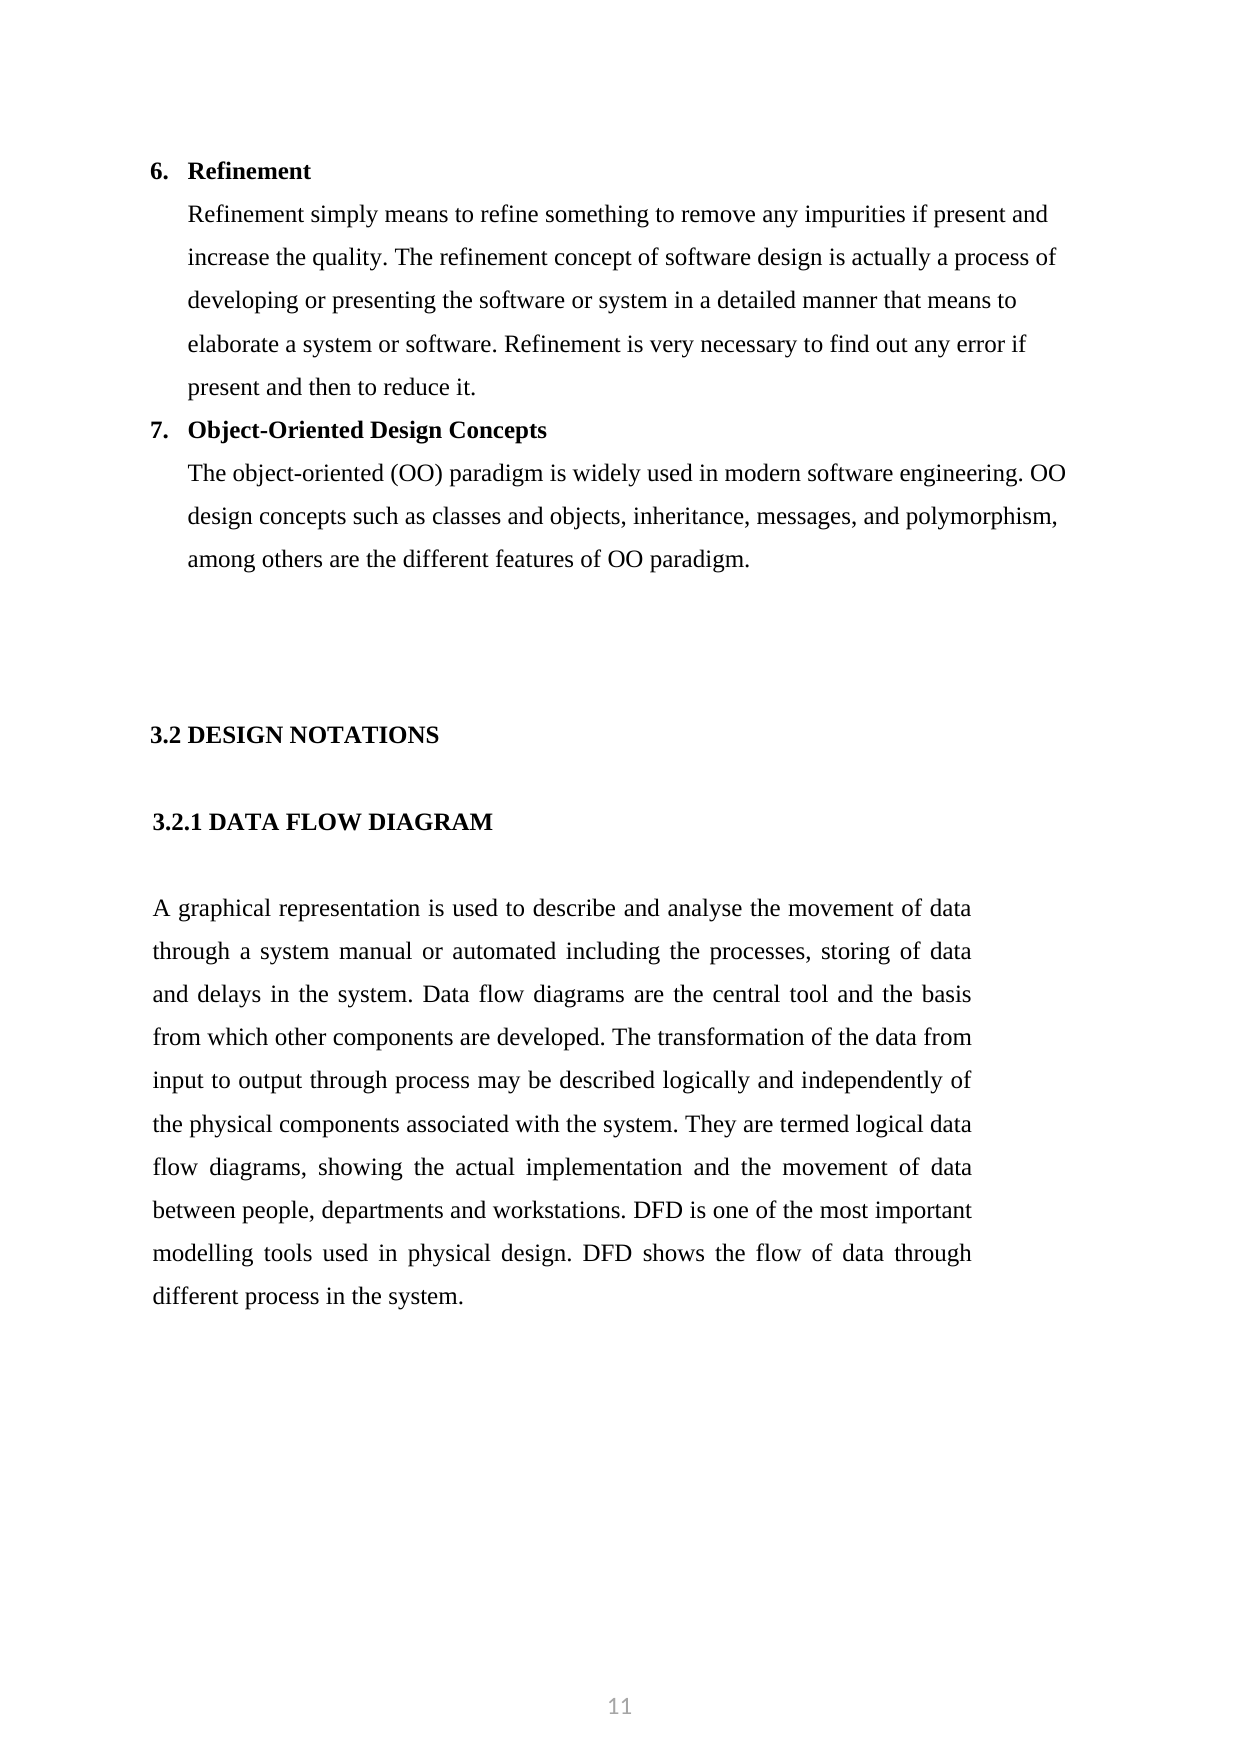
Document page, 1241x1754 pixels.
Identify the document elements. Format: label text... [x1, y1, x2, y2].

text 3.2 DESIGN NOTATIONS [150, 721, 973, 749]
list Refinement [150, 156, 1098, 185]
text 3.2.1 DATA FLOW DIAGRAM [152, 807, 973, 836]
list Object-Oriented Design Concepts [150, 415, 1098, 444]
list Refinement simply means to refine something to remove any impurities if present and increase the quality. The refinement concept of software design is actually a process of developing or presenting the software or system in a detailed manner that means to elaborate a system or software. Refinement is very necessary to find out any error if present and then to reduce it. [187, 199, 1098, 401]
text A graphical representation is used to describe and analyse the movement of data through a system manual or automated including the processes, storing of data and delays in the system. Data flow diagrams are the central tool and the basis from which other components are developed. The transformation of the data from input to output through process may be described logically and independently of the physical components associated with the system. They are termed logical data flow diagrams, showing the actual implementation and the movement of data between people, departments and workstations. DFD is one of the most important modelling tools used in physical design. DFD shows the flow of data through different process in the system. [152, 893, 973, 1310]
list The object-oriented (OO) paradigm is widely used in modern software engineering. OO design concepts such as classes and objects, inheritance, messages, and polymorphism, among others are the different features of OO paradigm. [187, 458, 1098, 573]
